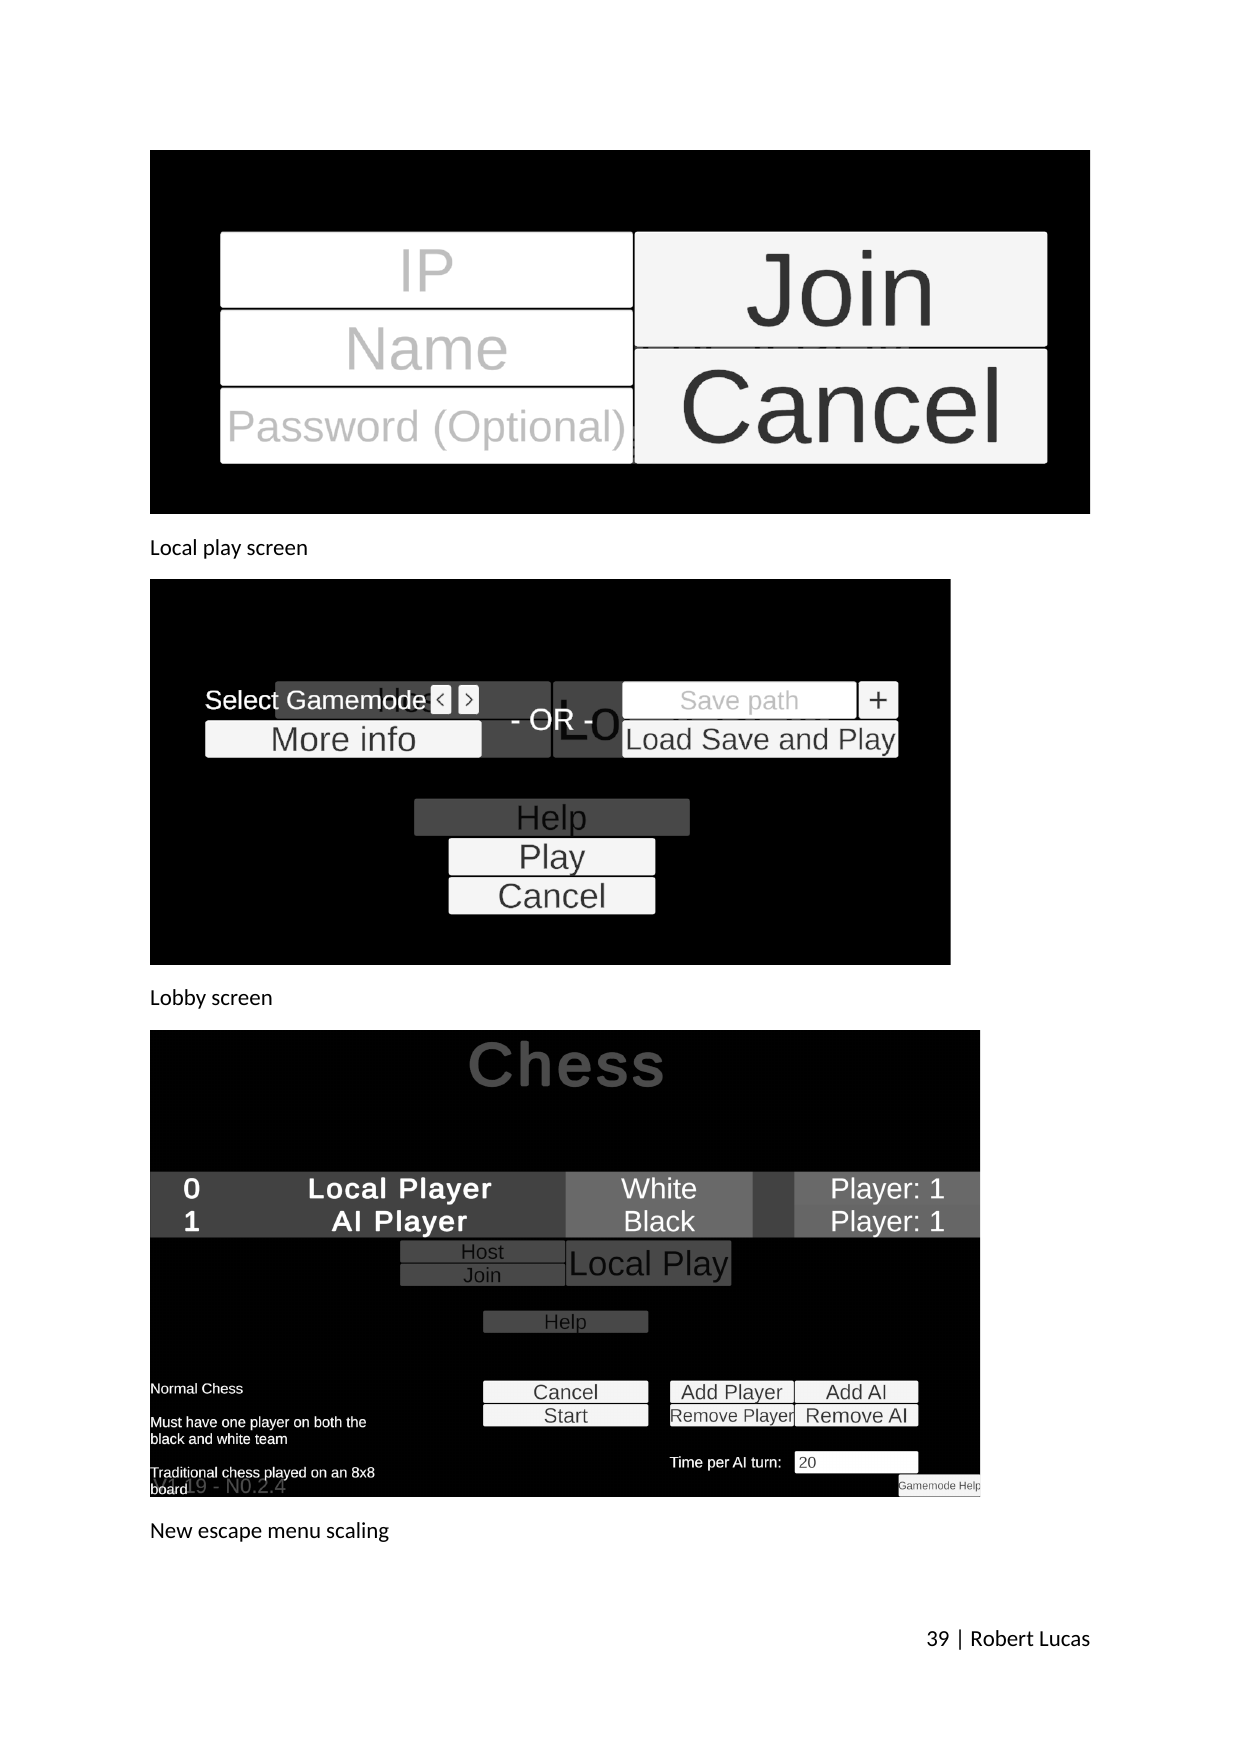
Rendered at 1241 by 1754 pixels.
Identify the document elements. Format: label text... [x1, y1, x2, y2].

text New escape menu scaling [150, 1516, 1090, 1544]
text Lobby screen [150, 983, 1090, 1011]
picture [150, 1030, 981, 1497]
text Local play screen [150, 533, 1090, 561]
picture [150, 150, 1091, 514]
picture [150, 579, 951, 965]
